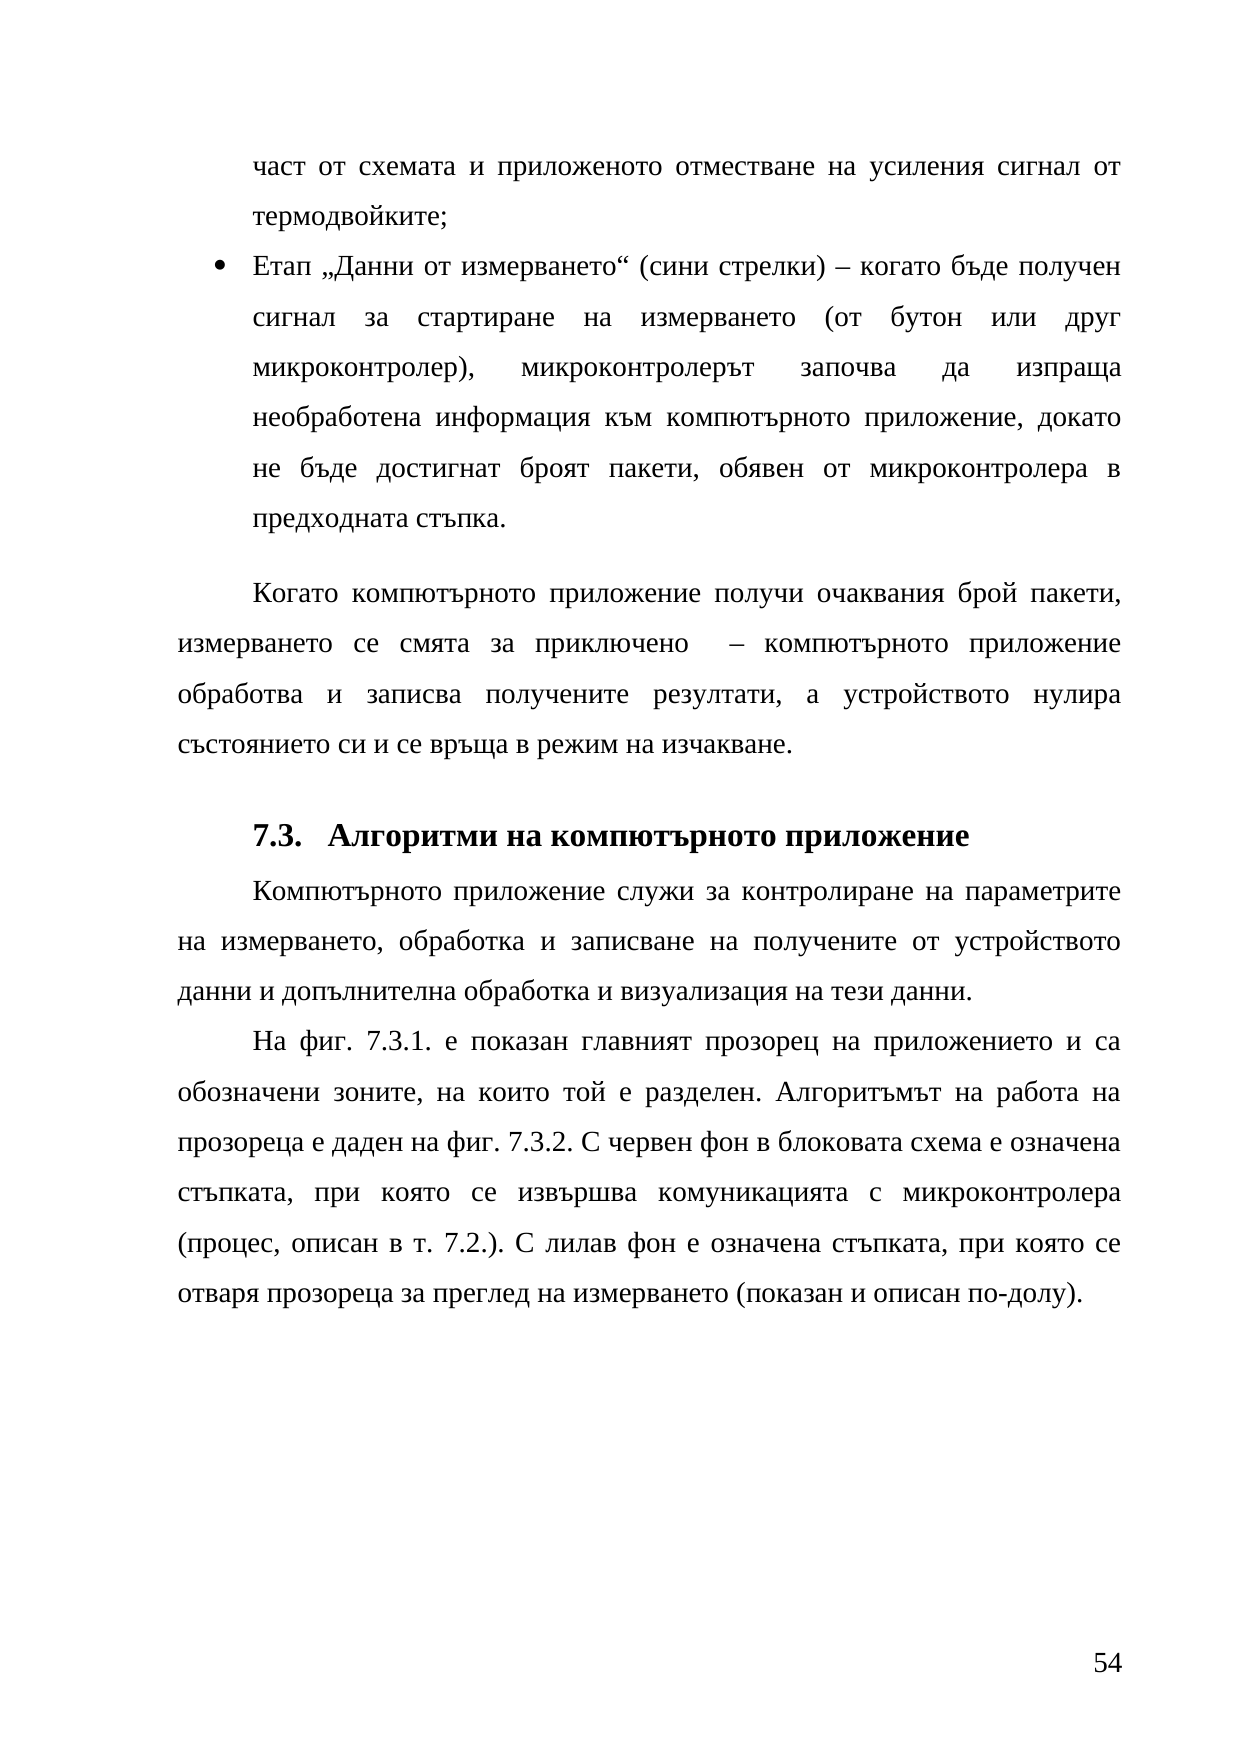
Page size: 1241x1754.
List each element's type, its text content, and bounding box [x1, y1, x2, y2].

text Когато компютърното приложение получи очаквания брой пакети, измерването се смята за приключено – компютърното приложение обработва и записва получените резултати, а устройството нулира състоянието си и се връща в режим на изчакване. [177, 575, 1122, 760]
subtitle Алгоритми на компютърното приложение [215, 815, 1122, 853]
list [215, 148, 1122, 232]
list Етап „Данни от измерването“ (сини стрелки) – когато бъде получен сигнал за стартиране на измерването (от бутон или друг микроконтролер), микроконтролерът започва да изпраща необработена информация към компютърното приложение, докато не бъде достигнат броят пакети, обявен от микроконтролера в предходната стъпка. [215, 248, 1122, 533]
text На фиг. 7.3.1. е показан главният прозорец на приложението и са обозначени зоните, на които той е разделен. Алгоритъмът на работа на прозореца е даден на фиг. 7.3.2. С червен фон в блоковата схема е означена стъпката, при която се извършва комуникацията с микроконтролера (процес, описан в т. 7.2.). С лилав фон е означена стъпката, при която се отваря прозореца за преглед на измерването (показан и описан по-долу). [177, 1023, 1122, 1309]
text Компютърното приложение служи за контролиране на параметрите на измерването, обработка и записване на получените от устройството данни и допълнителна обработка и визуализация на тези данни. [177, 873, 1122, 1007]
